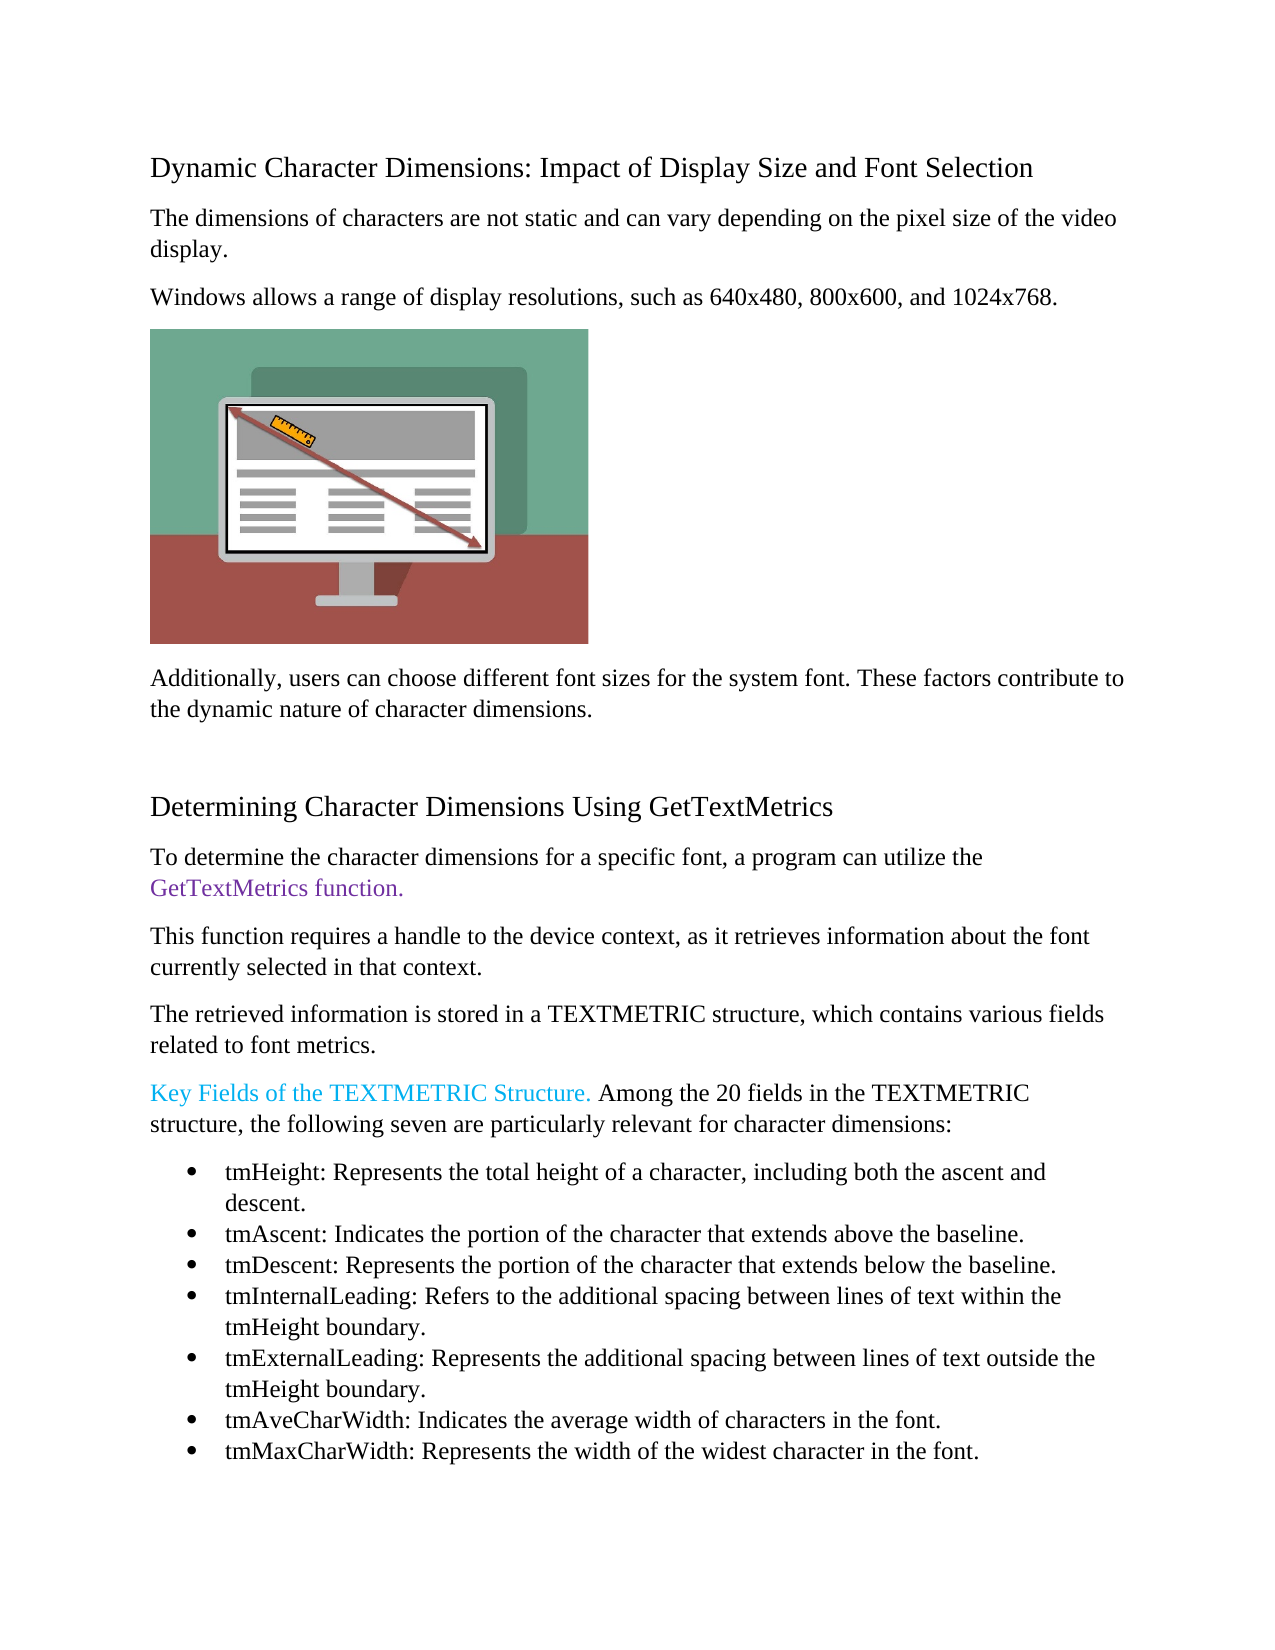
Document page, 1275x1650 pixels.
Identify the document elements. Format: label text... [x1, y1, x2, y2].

text The retrieved information is stored in a TEXTMETRIC structure, which contains various fields related to font metrics. [150, 999, 1125, 1059]
list tmExternalLeading: Represents the additional spacing between lines of text outside the tmHeight boundary. [187, 1343, 1125, 1403]
text To determine the character dimensions for a specific font, a program can utilize the GetTextMetrics function. [150, 842, 1125, 902]
text This function requires a handle to the device context, as it retrieves information about the font currently selected in that context. [150, 921, 1125, 981]
text Determining Character Dimensions Using GetTextMetrics [150, 789, 1125, 823]
text Additionally, users can choose different font sizes for the system font. These factors contribute to the dynamic nature of character dimensions. [150, 663, 1125, 722]
list tmMaxCharWidth: Represents the width of the widest character in the font. [187, 1436, 1125, 1465]
text Windows allows a range of display resolutions, such as 640x480, 800x600, and 1024x768. [150, 282, 1125, 310]
list tmHeight: Represents the total height of a character, including both the ascent and descent. [187, 1157, 1125, 1217]
text Key Fields of the TEXTMETRIC Structure. Among the 20 fields in the TEXTMETRIC structure, the following seven are particularly relevant for character dimensions: [150, 1078, 1125, 1138]
list tmAveCharWidth: Indicates the average width of characters in the font. [187, 1405, 1125, 1434]
list tmDescent: Represents the portion of the character that extends below the baseline. [187, 1250, 1125, 1279]
list tmAscent: Indicates the portion of the character that extends above the baseline. [187, 1219, 1125, 1248]
text The dimensions of characters are not static and can vary depending on the pixel size of the video display. [150, 203, 1125, 263]
text Dynamic Character Dimensions: Impact of Display Size and Font Selection [150, 150, 1125, 183]
list tmInternalLeading: Refers to the additional spacing between lines of text within the tmHeight boundary. [187, 1281, 1125, 1341]
picture [150, 329, 589, 644]
